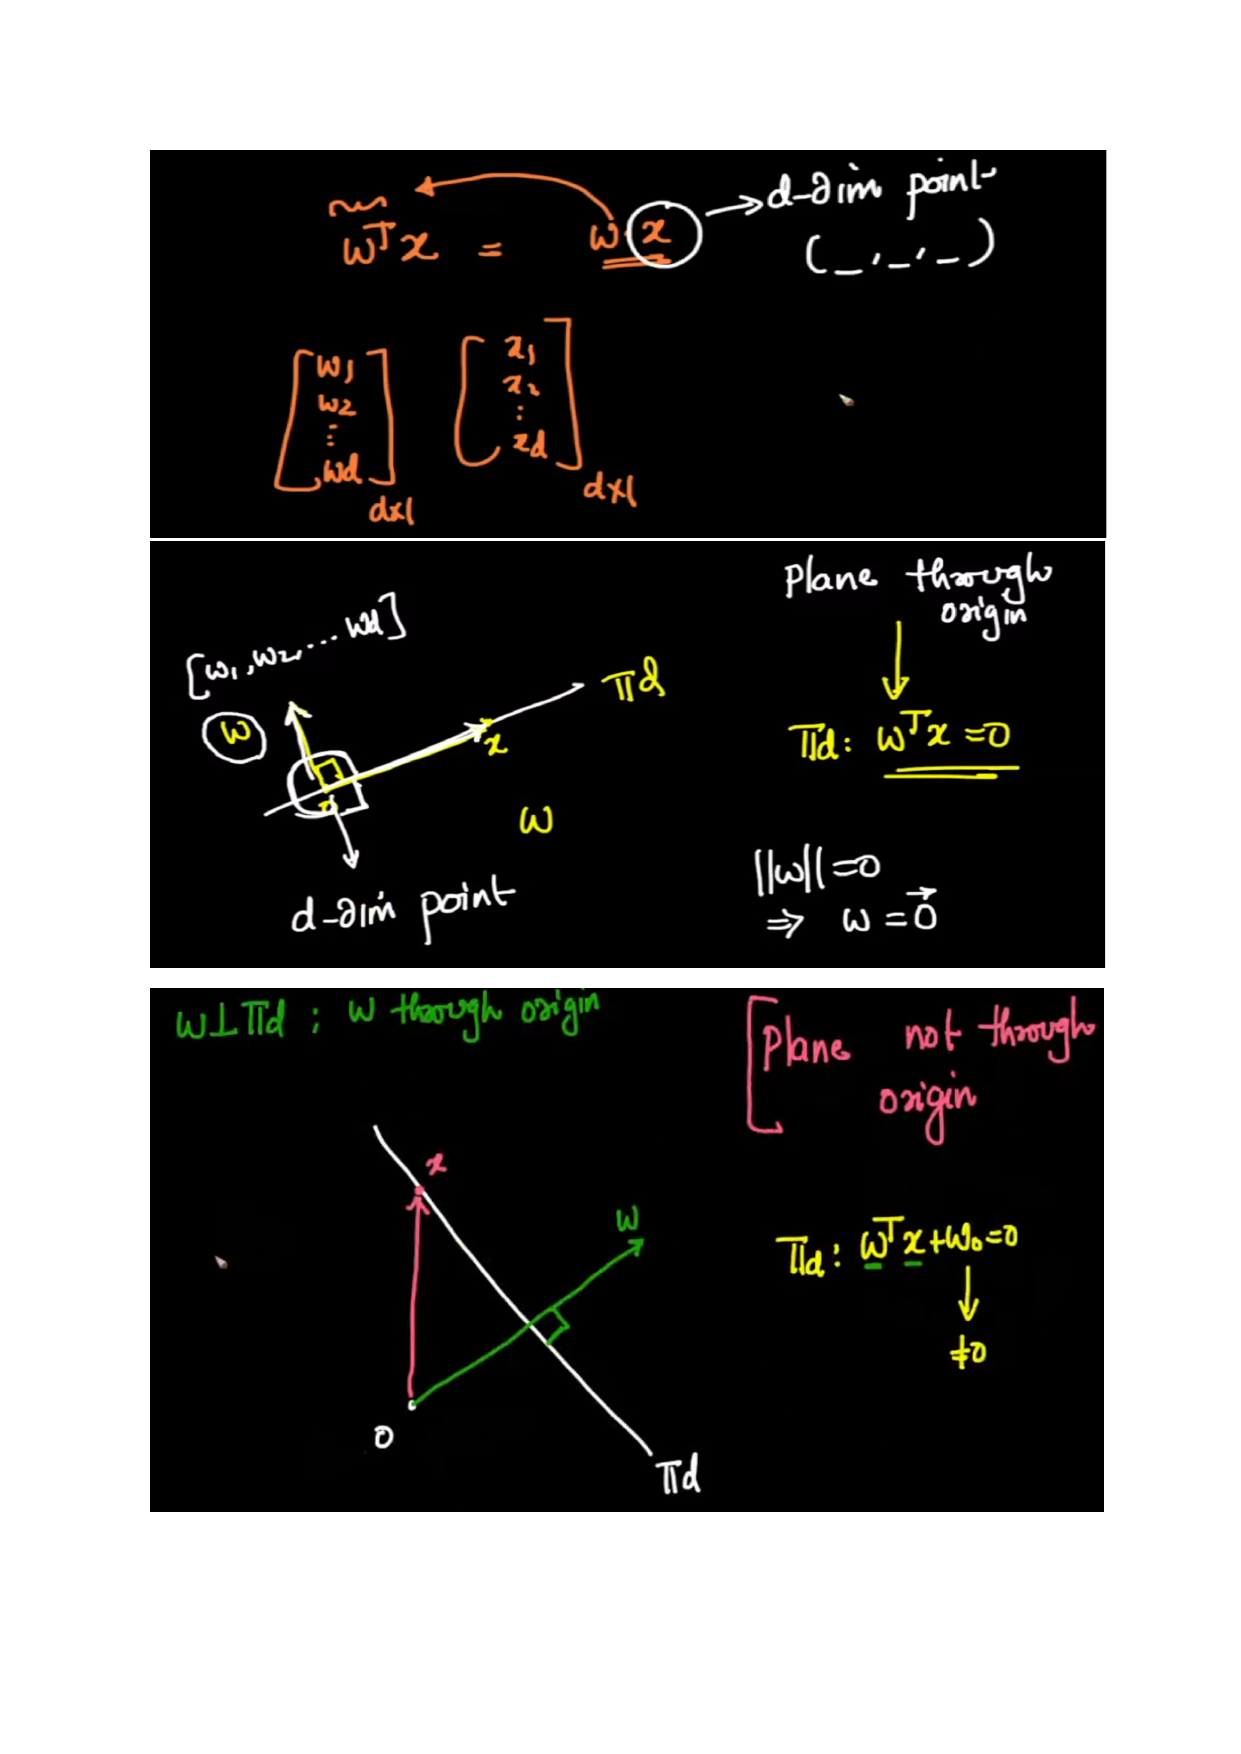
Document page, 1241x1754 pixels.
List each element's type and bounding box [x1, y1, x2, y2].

picture [150, 150, 1107, 538]
picture [150, 988, 1104, 1512]
picture [150, 541, 1105, 968]
